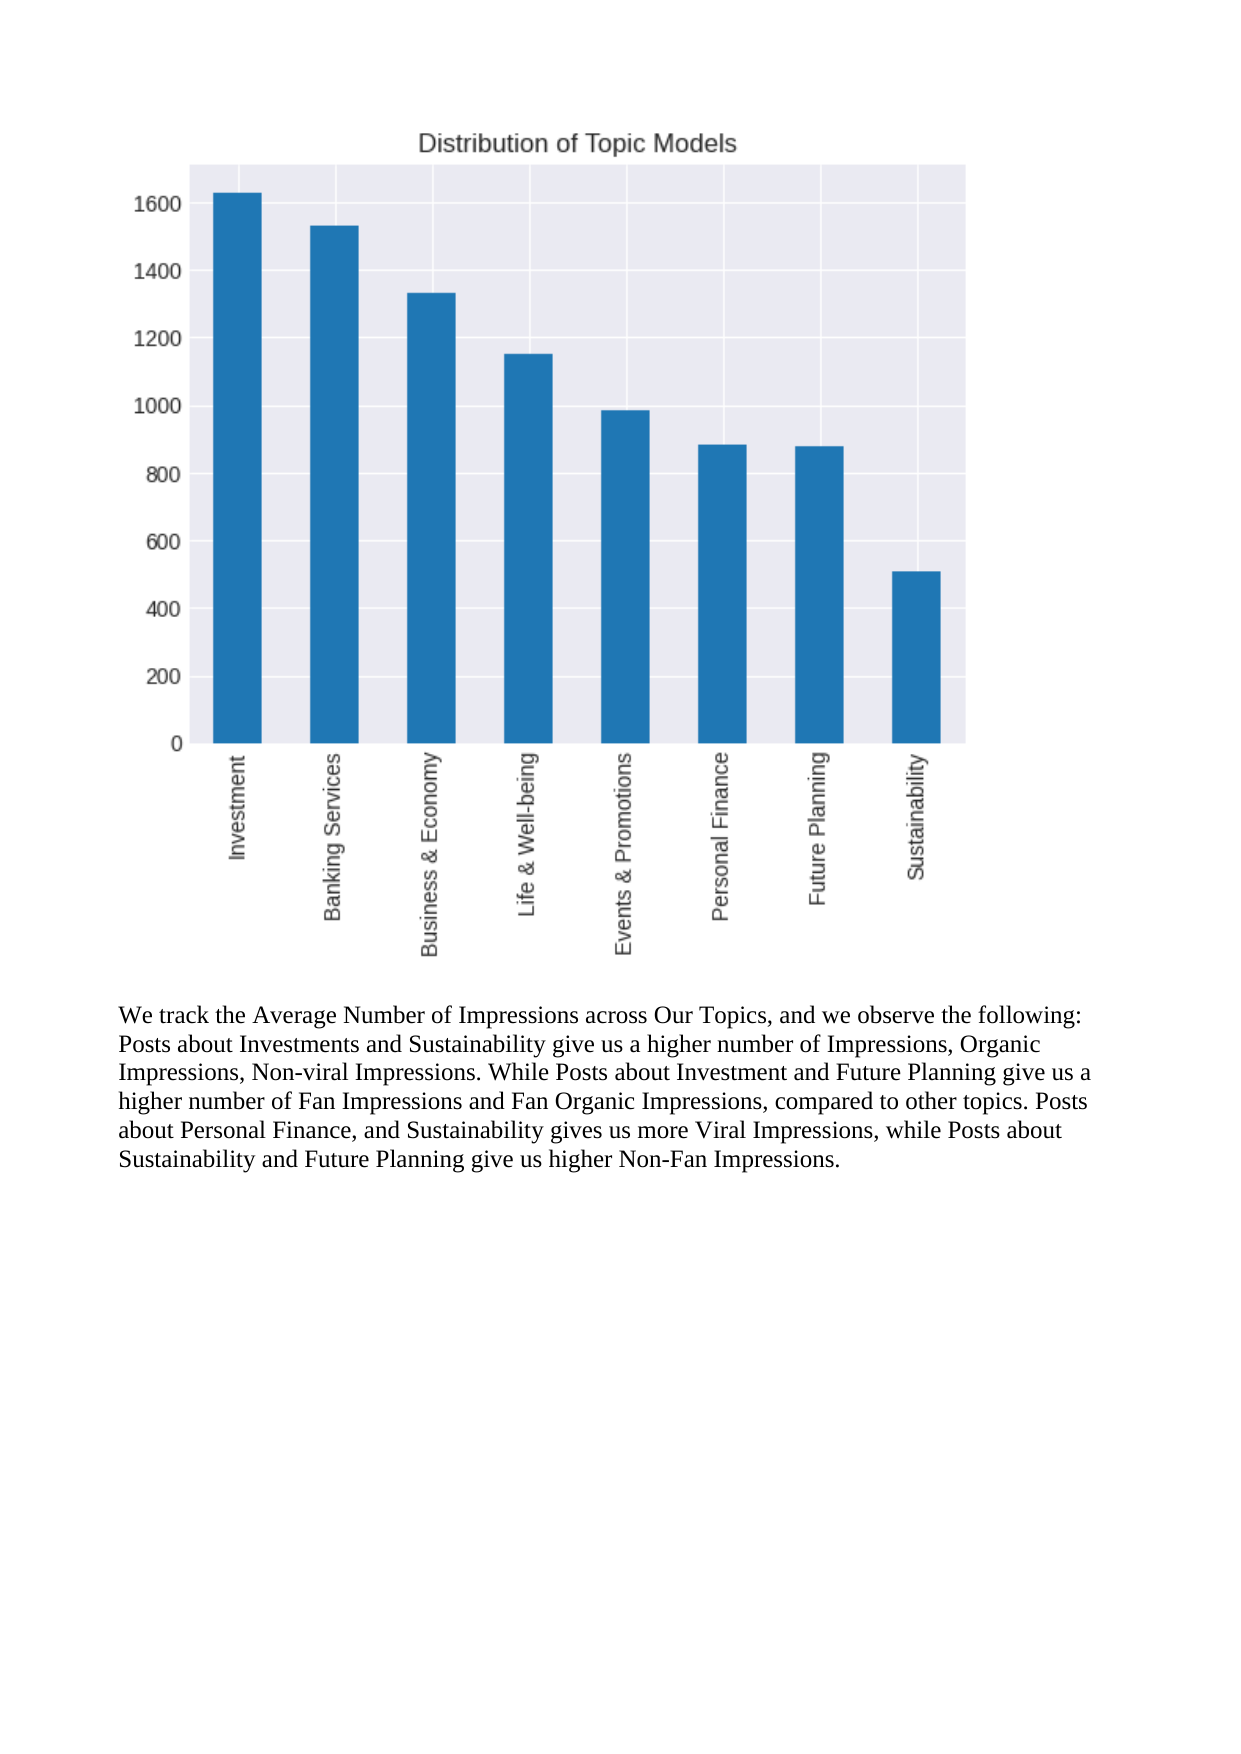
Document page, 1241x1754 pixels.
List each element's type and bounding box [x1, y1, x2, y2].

picture [118, 118, 979, 972]
text [118, 118, 1122, 1172]
